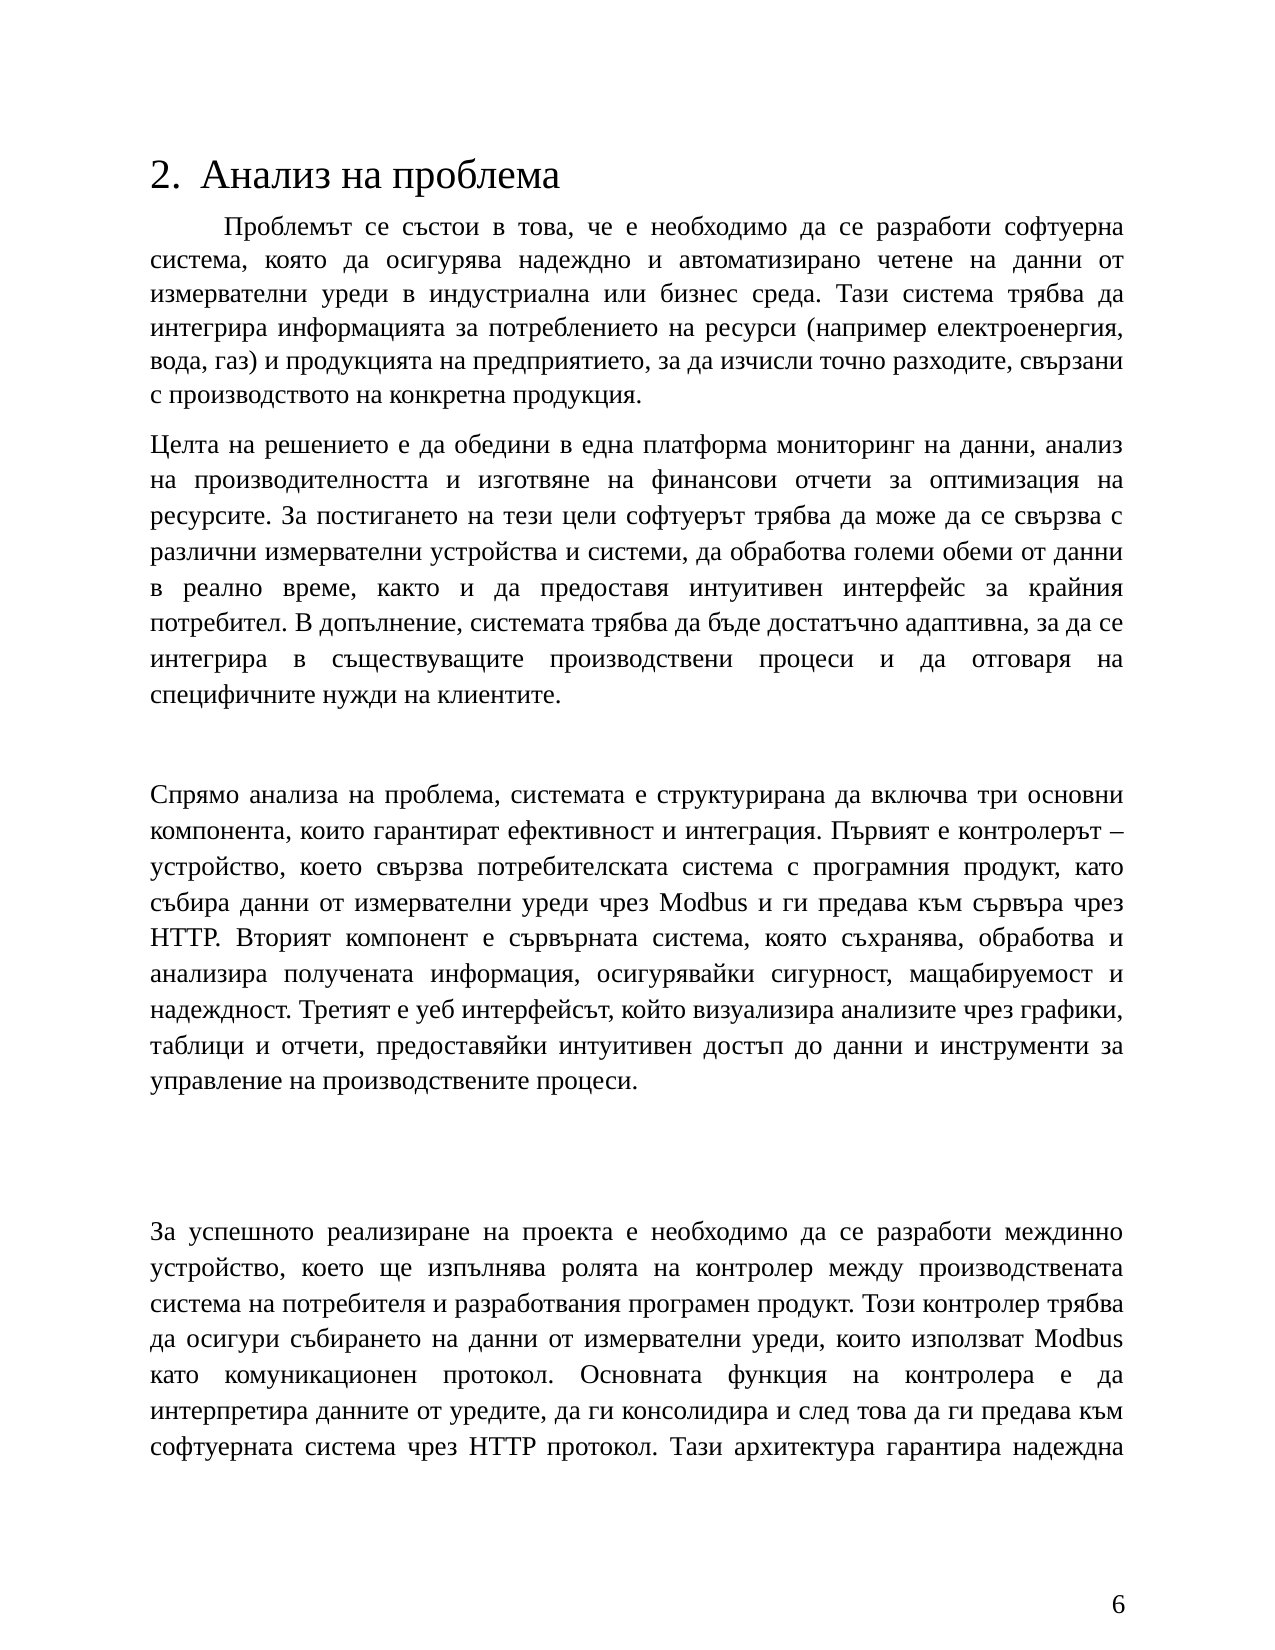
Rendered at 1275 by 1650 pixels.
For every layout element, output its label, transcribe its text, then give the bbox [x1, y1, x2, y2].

text Целта на решението е да обедини в една платформа мониторинг на данни, анализ на производителността и изготвяне на финансови отчети за оптимизация на ресурсите. За постигането на тези цели софтуерът трябва да може да се свързва с различни измервателни устройства и системи, да обработва големи обеми от данни в реално време, както и да предоставя интуитивен интерфейс за крайния потребител. В допълнение, системата трябва да бъде достатъчно адаптивна, за да се интегрира в съществуващите производствени процеси и да отговаря на специфичните нужди на клиентите. [150, 428, 1125, 709]
text Проблемът се състои в това, че е необходимо да се разработи софтуерна система, която да осигурява надеждно и автоматизирано четене на данни от измервателни уреди в индустриална или бизнес среда. Тази система трябва да интегрира информацията за потреблението на ресурси (например електроенергия, вода, газ) и продукцията на предприятието, за да изчисли точно разходите, свързани с производството на конкретна продукция. [150, 210, 1125, 409]
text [150, 1215, 1125, 1461]
subtitle Анализ на проблема [150, 150, 1125, 198]
text Спрямо анализа на проблема, системата е структурирана да включва три основни компонента, които гарантират ефективност и интеграция. Първият е контролерът – устройство, което свързва потребителската система с програмния продукт, като събира данни от измервателни уреди чрез Modbus и ги предава към сървъра чрез HTTP. Вторият компонент е сървърната система, която съхранява, обработва и анализира получената информация, осигурявайки сигурност, мащабируемост и надеждност. Третият е уеб интерфейсът, който визуализира анализите чрез графики, таблици и отчети, предоставяйки интуитивен достъп до данни и инструменти за управление на производствените процеси. [150, 779, 1125, 1096]
